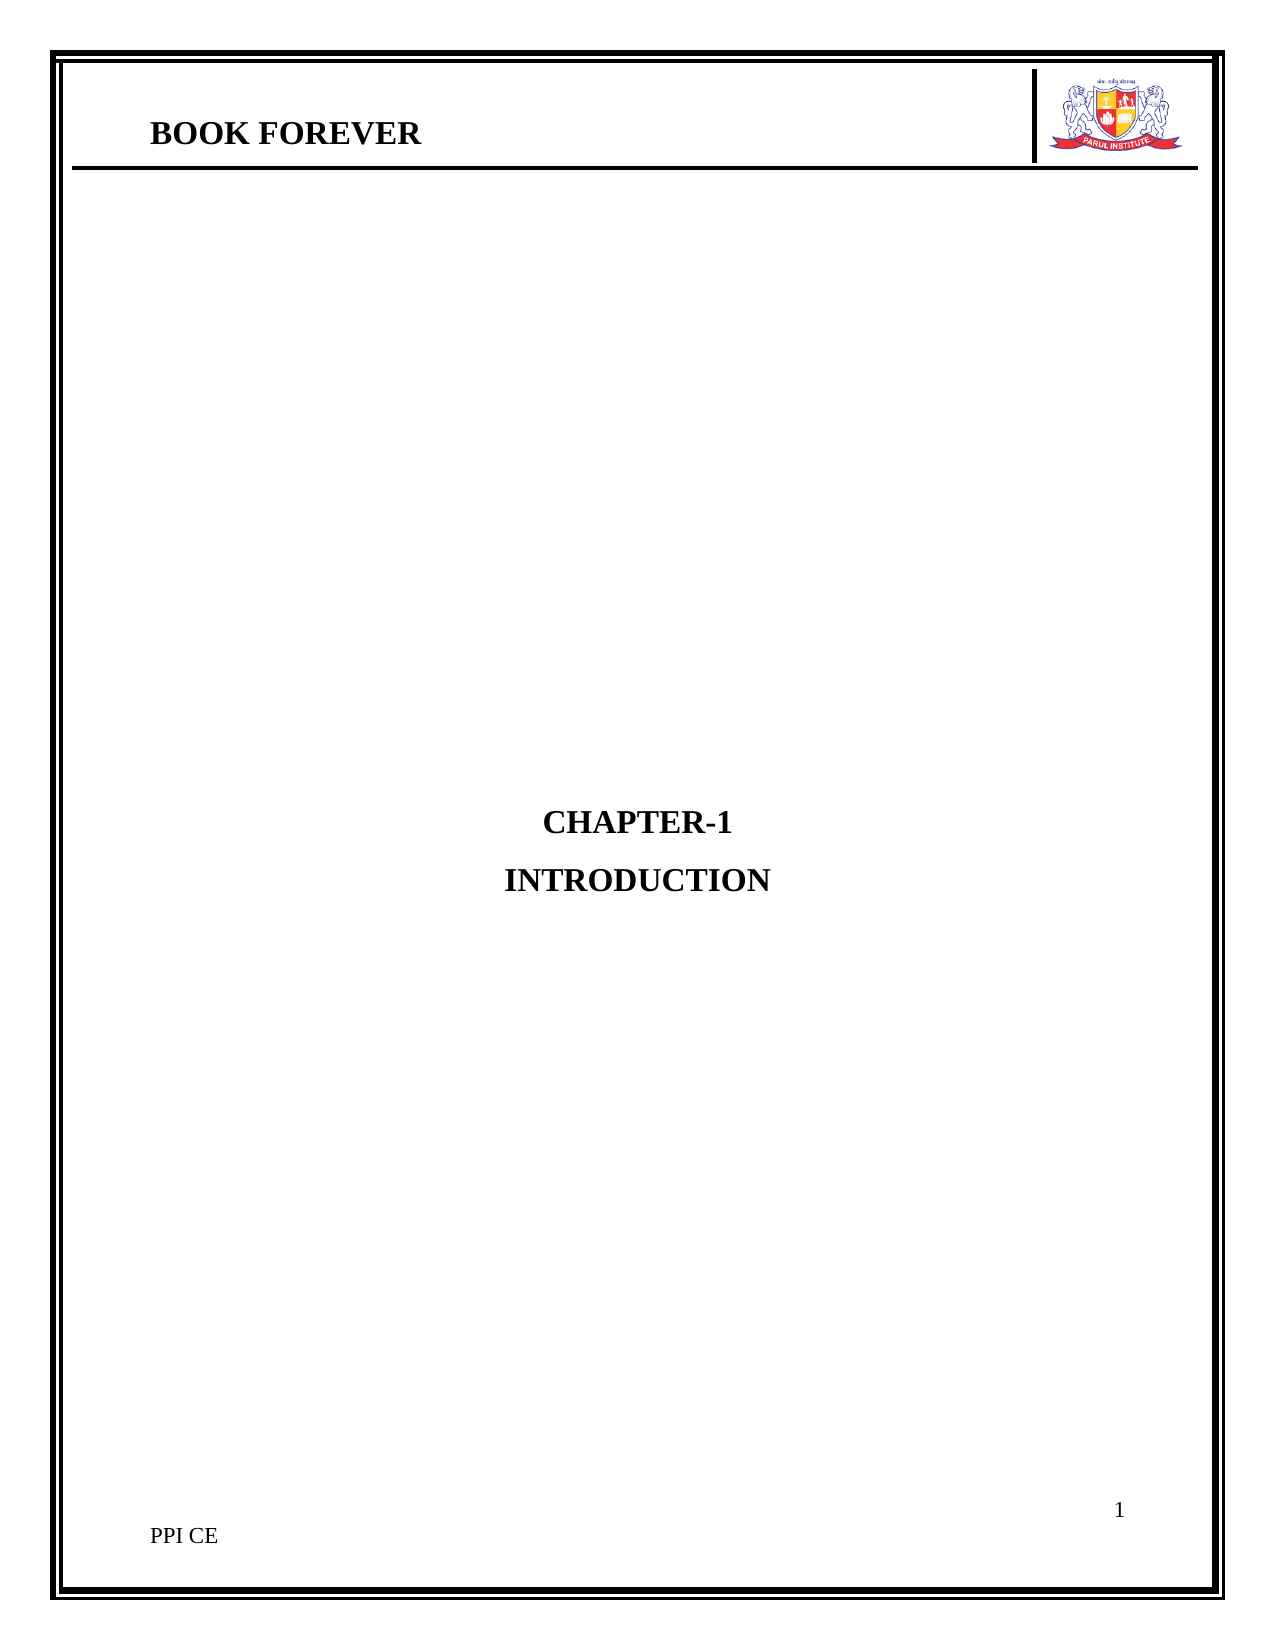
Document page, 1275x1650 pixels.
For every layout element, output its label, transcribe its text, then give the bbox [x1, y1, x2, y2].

text INTRODUCTION [150, 860, 1125, 898]
picture [1043, 71, 1186, 158]
text CHAPTER-1 [150, 803, 1125, 841]
